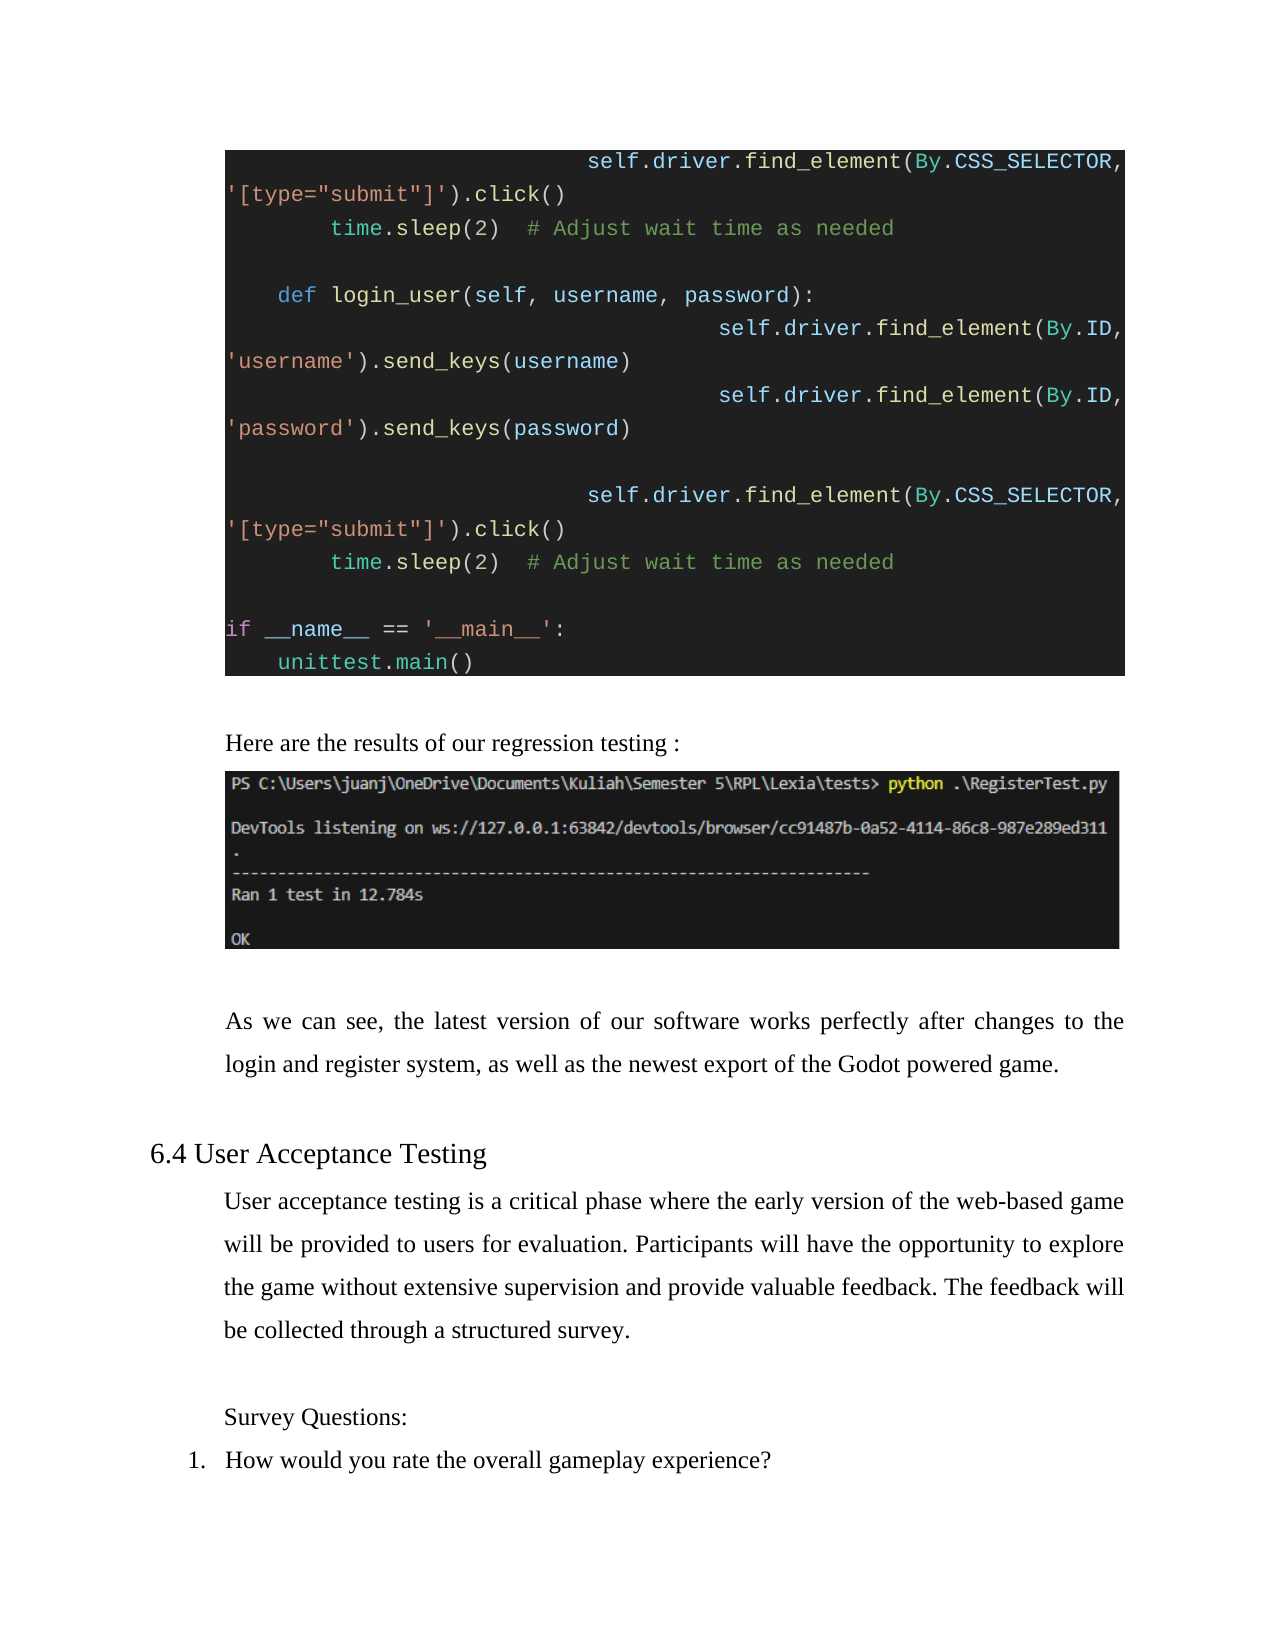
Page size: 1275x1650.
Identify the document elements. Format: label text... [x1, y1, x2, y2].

text Here are the results of our regression testing : [225, 728, 1125, 757]
text self.driver.find_element(By.CSS_SELECTOR, '[type="submit"]').click() [225, 150, 1125, 208]
text User acceptance testing is a critical phase where the early version of the web-based game will be provided to users for evaluation. Participants will have the opportunity to explore the game without extensive supervision and provide valuable feedback. The feedback will be collected through a structured survey. [224, 1186, 1125, 1344]
text time.sleep(2) # Adjust wait time as needed [225, 217, 1125, 242]
text Survey Questions: [224, 1402, 1125, 1431]
text self.driver.find_element(By.ID, 'password').send_keys(password) [225, 384, 1125, 442]
text unittest.main() [225, 652, 1125, 676]
text def login_user(self, username, password): [225, 284, 1125, 308]
subtitle 6.4 User Acceptance Testing [150, 1136, 1125, 1169]
text self.driver.find_element(By.CSS_SELECTOR, '[type="submit"]').click() [225, 484, 1125, 543]
text if __name__ == '__main__': [225, 618, 1125, 643]
text time.sleep(2) # Adjust wait time as needed [225, 551, 1125, 576]
text As we can see, the latest version of our software works perfectly after changes to the login and register system, as well as the newest export of the Godot powered game. [225, 1006, 1125, 1078]
picture [225, 771, 1120, 949]
list How would you rate the overall gameplay experience? [187, 1445, 1125, 1474]
text self.driver.find_element(By.ID, 'username').send_keys(username) [225, 317, 1125, 375]
